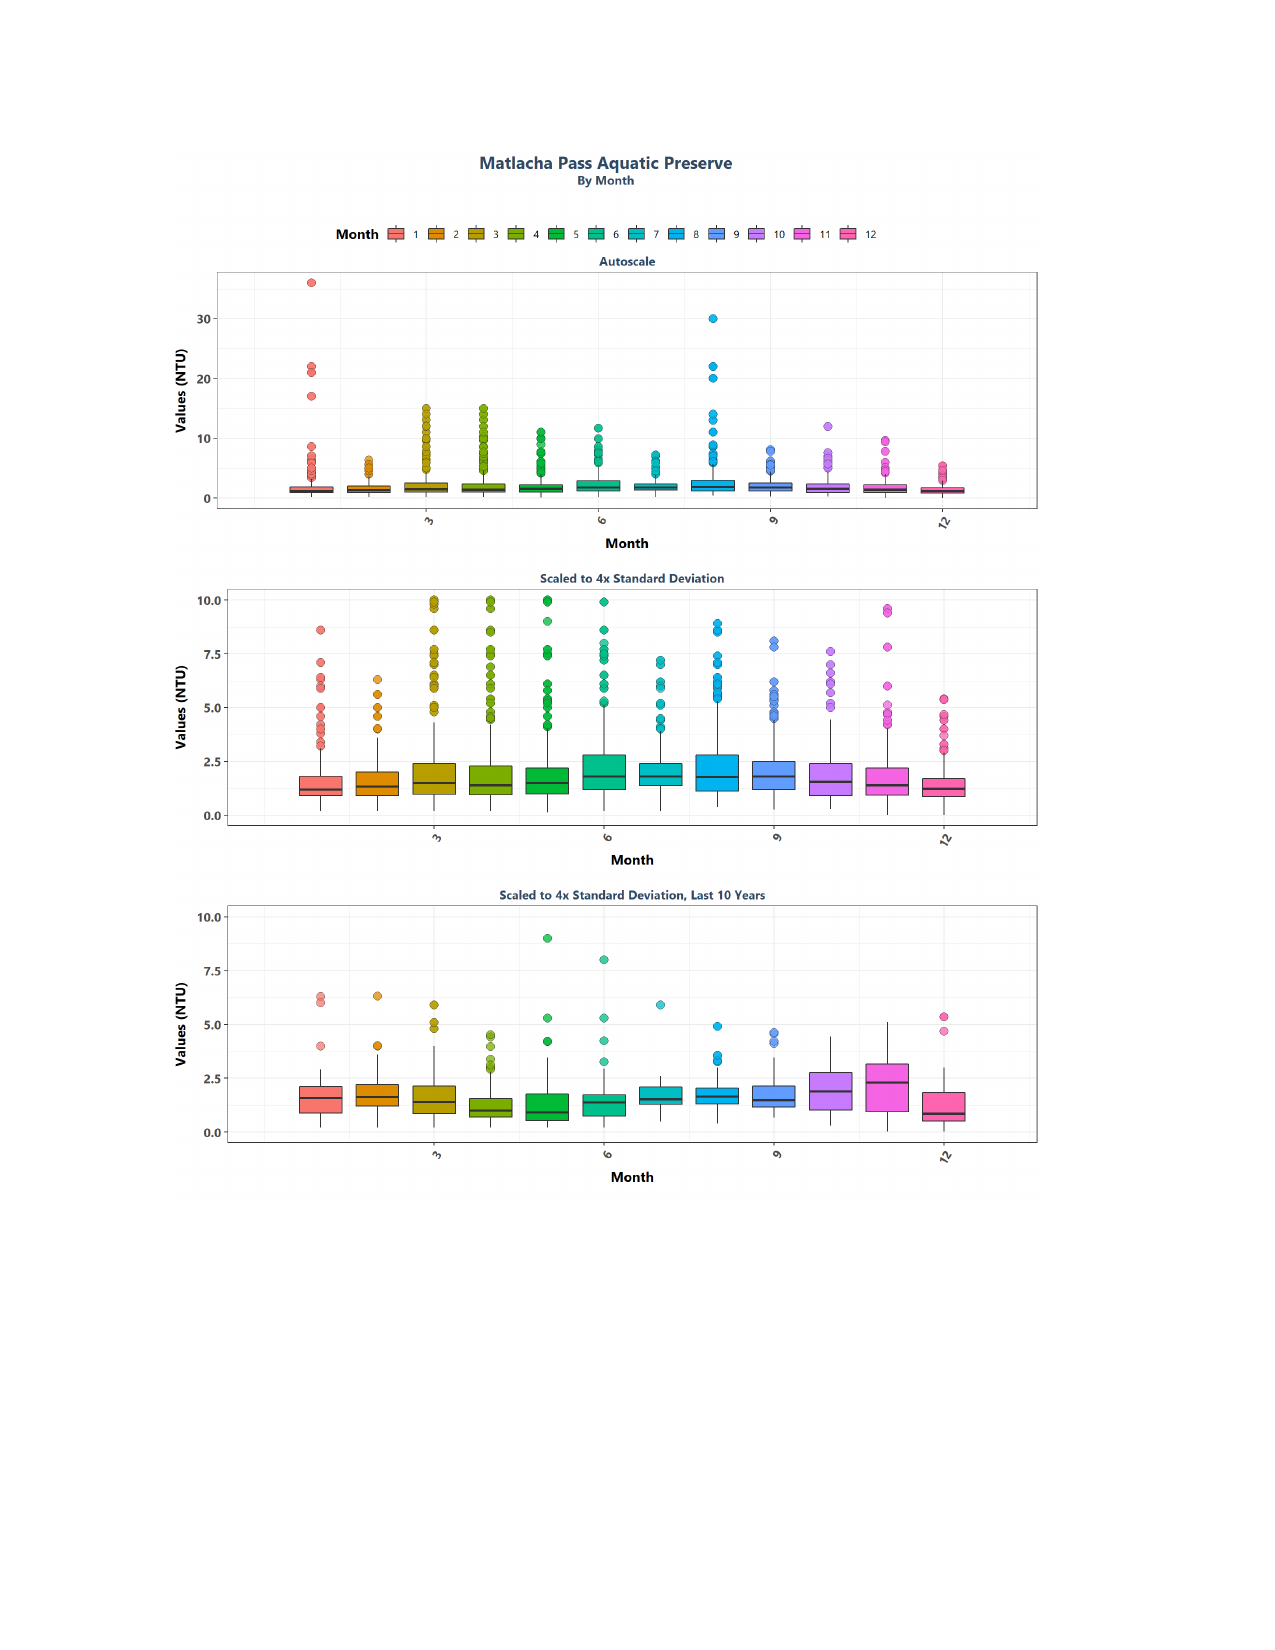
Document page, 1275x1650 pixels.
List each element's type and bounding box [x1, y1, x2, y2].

picture [168, 150, 1044, 1200]
